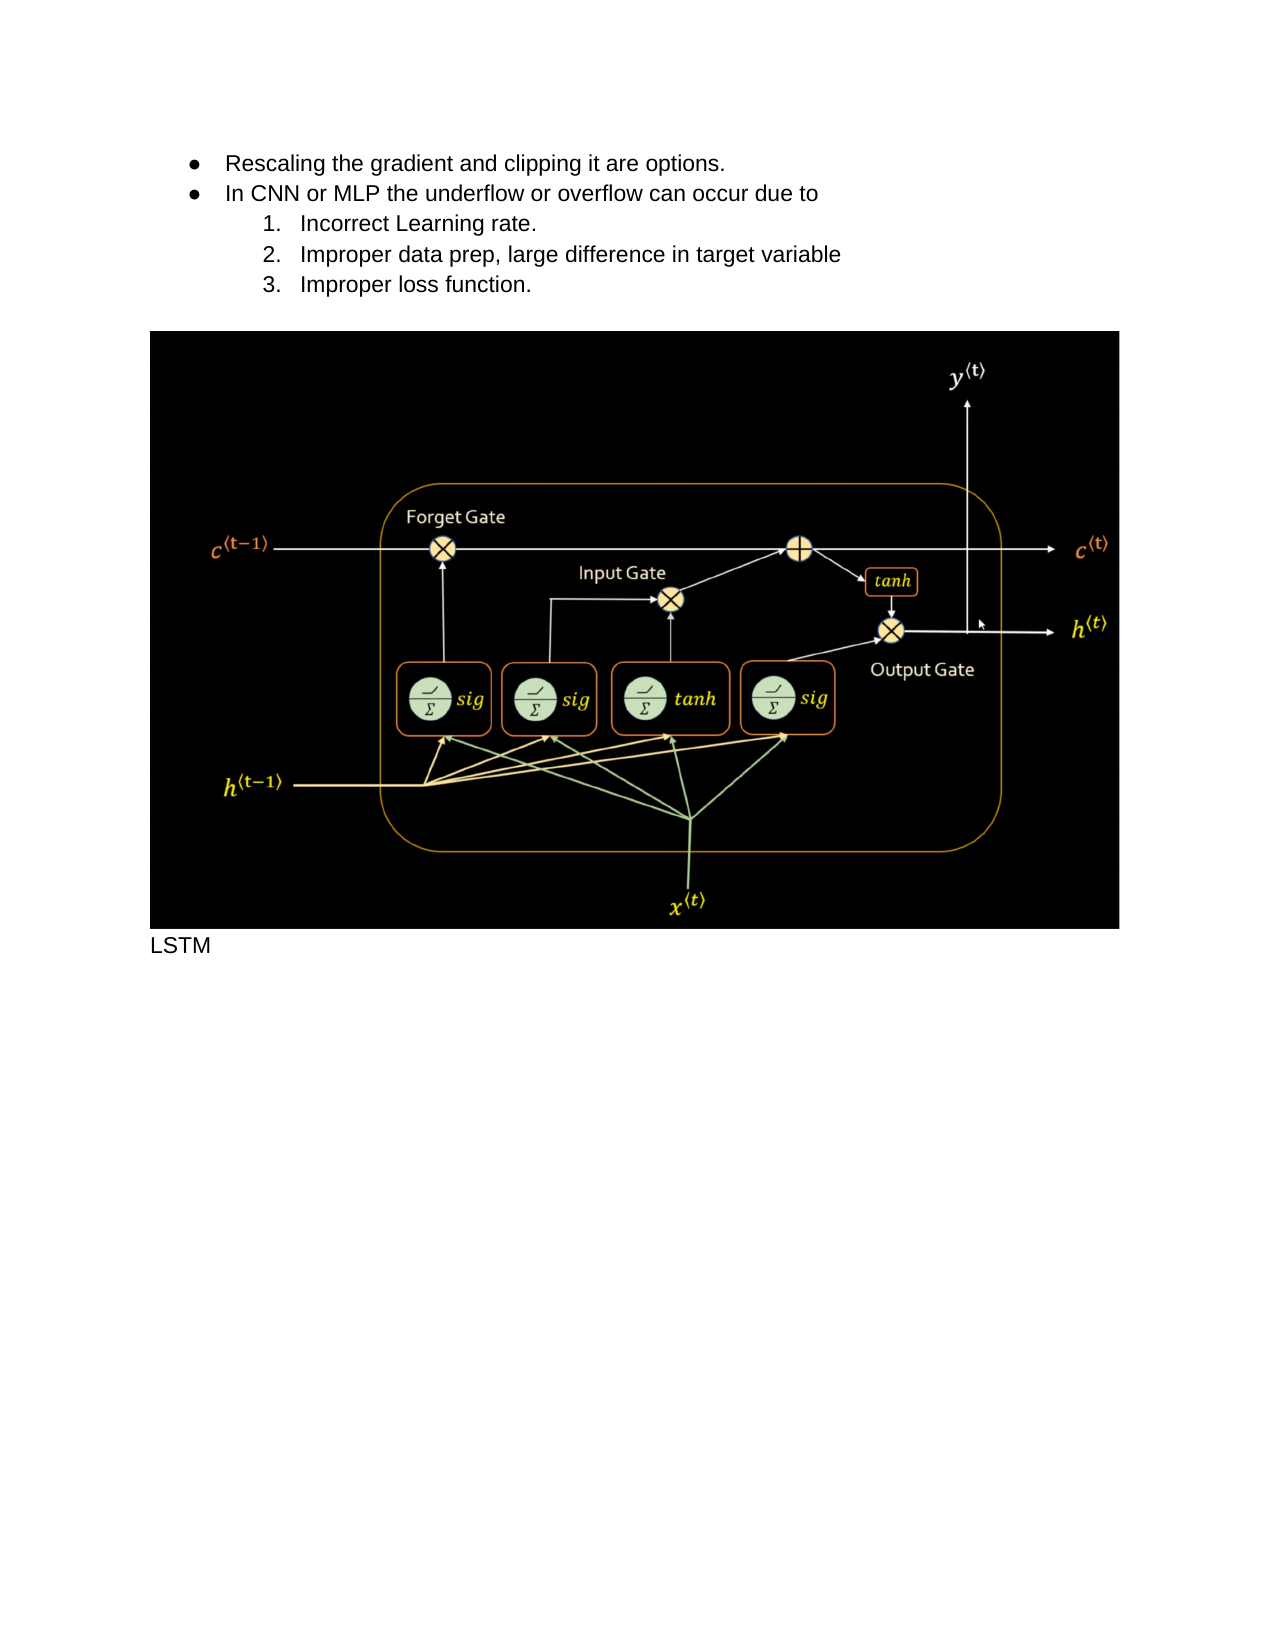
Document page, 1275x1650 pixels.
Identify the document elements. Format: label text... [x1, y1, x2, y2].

list Improper loss function. [262, 271, 1125, 297]
list Incorrect Learning rate. [262, 210, 1125, 237]
picture [150, 331, 1120, 929]
list Rescaling the gradient and clipping it are options. [187, 150, 1125, 176]
list In CNN or MLP the underflow or overflow can occur due to [187, 180, 1125, 207]
list Improper data prep, large difference in target variable [262, 241, 1125, 267]
